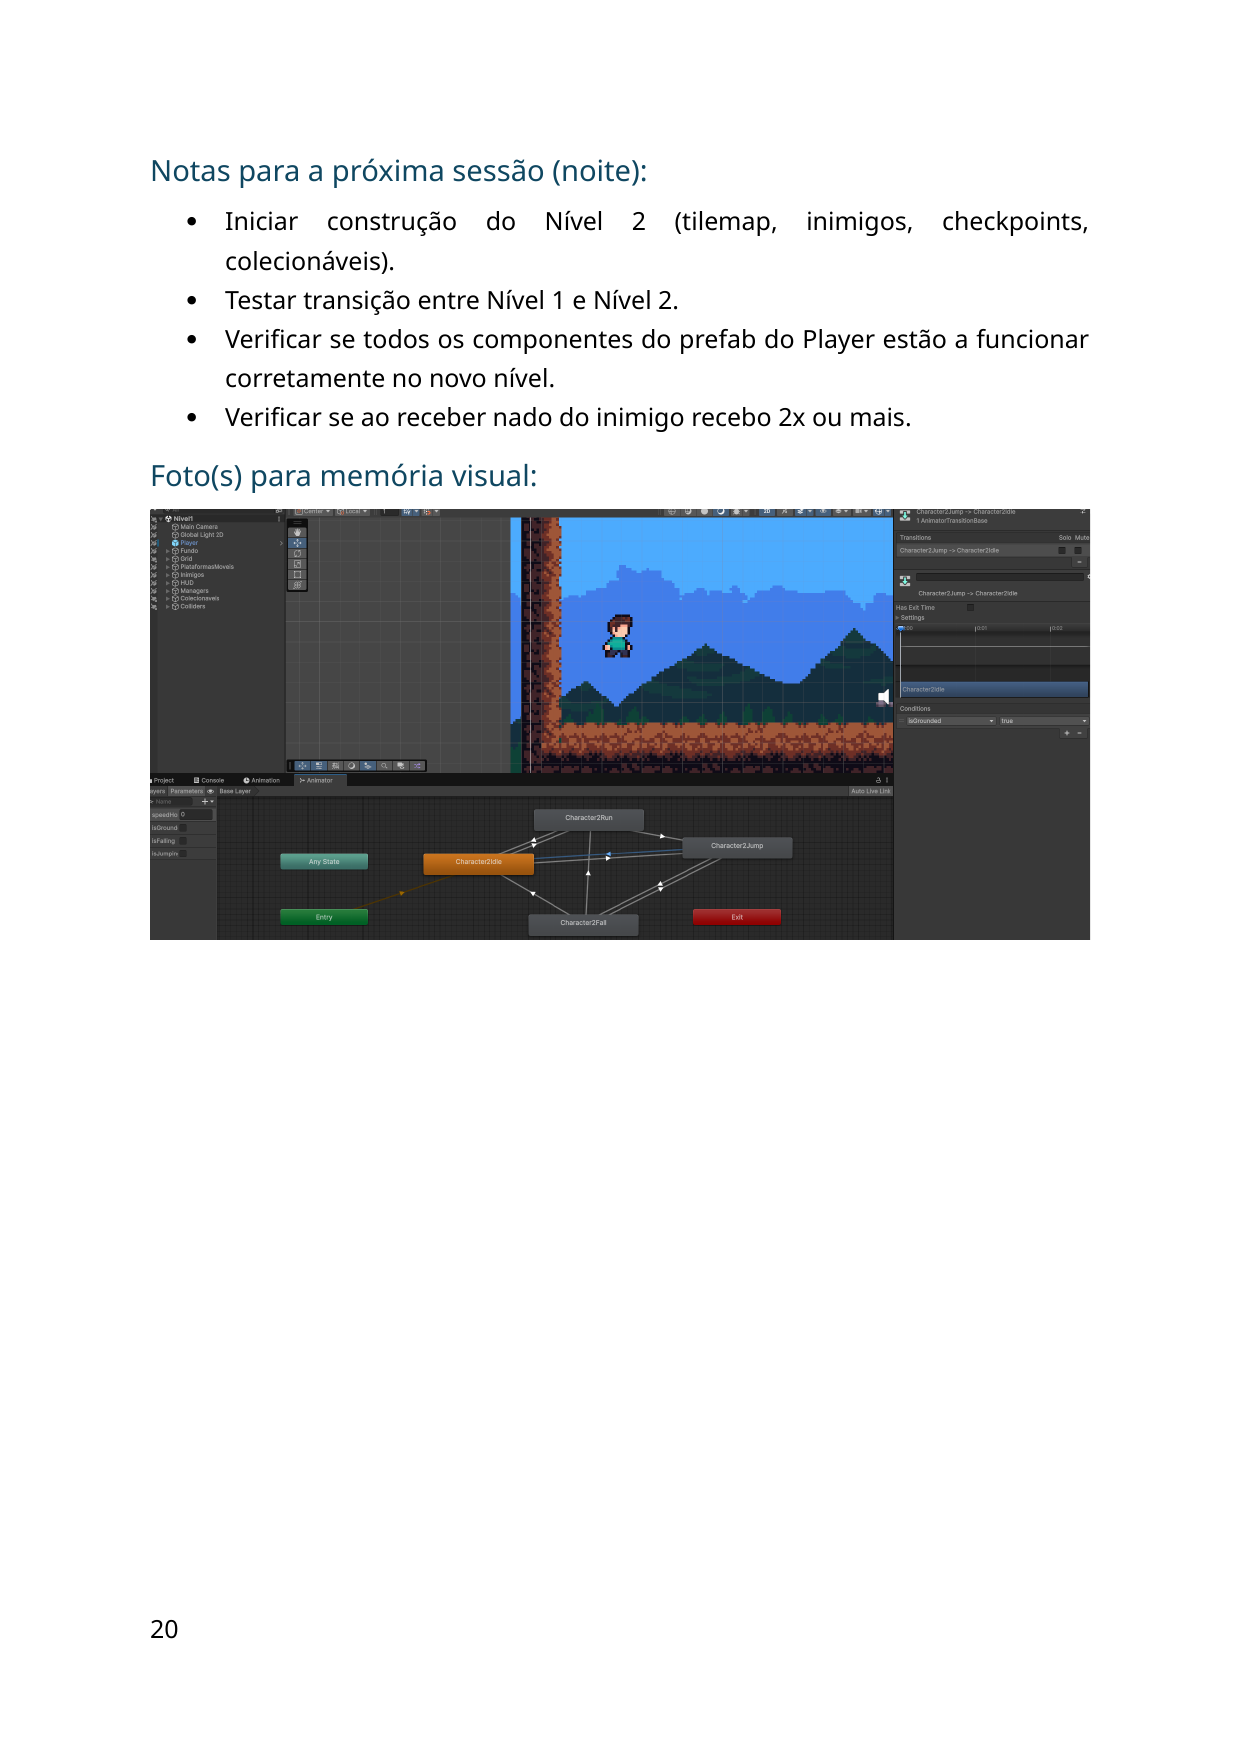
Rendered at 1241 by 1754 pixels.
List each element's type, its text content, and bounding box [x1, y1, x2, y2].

list Iniciar construção do Nível 2 (tilemap, inimigos, checkpoints, colecionáveis). [187, 204, 1090, 277]
subtitle Foto(s) para memória visual: [150, 456, 1090, 495]
list Testar transição entre Nível 1 e Nível 2. [187, 282, 1090, 316]
list Verificar se ao receber nado do inimigo recebo 2x ou mais. [187, 400, 1090, 434]
list Verificar se todos os componentes do prefab do Player estão a funcionar corretamente no novo nível. [187, 321, 1090, 395]
subtitle Notas para a próxima sessão (noite): [150, 150, 1090, 190]
picture [150, 509, 1091, 940]
